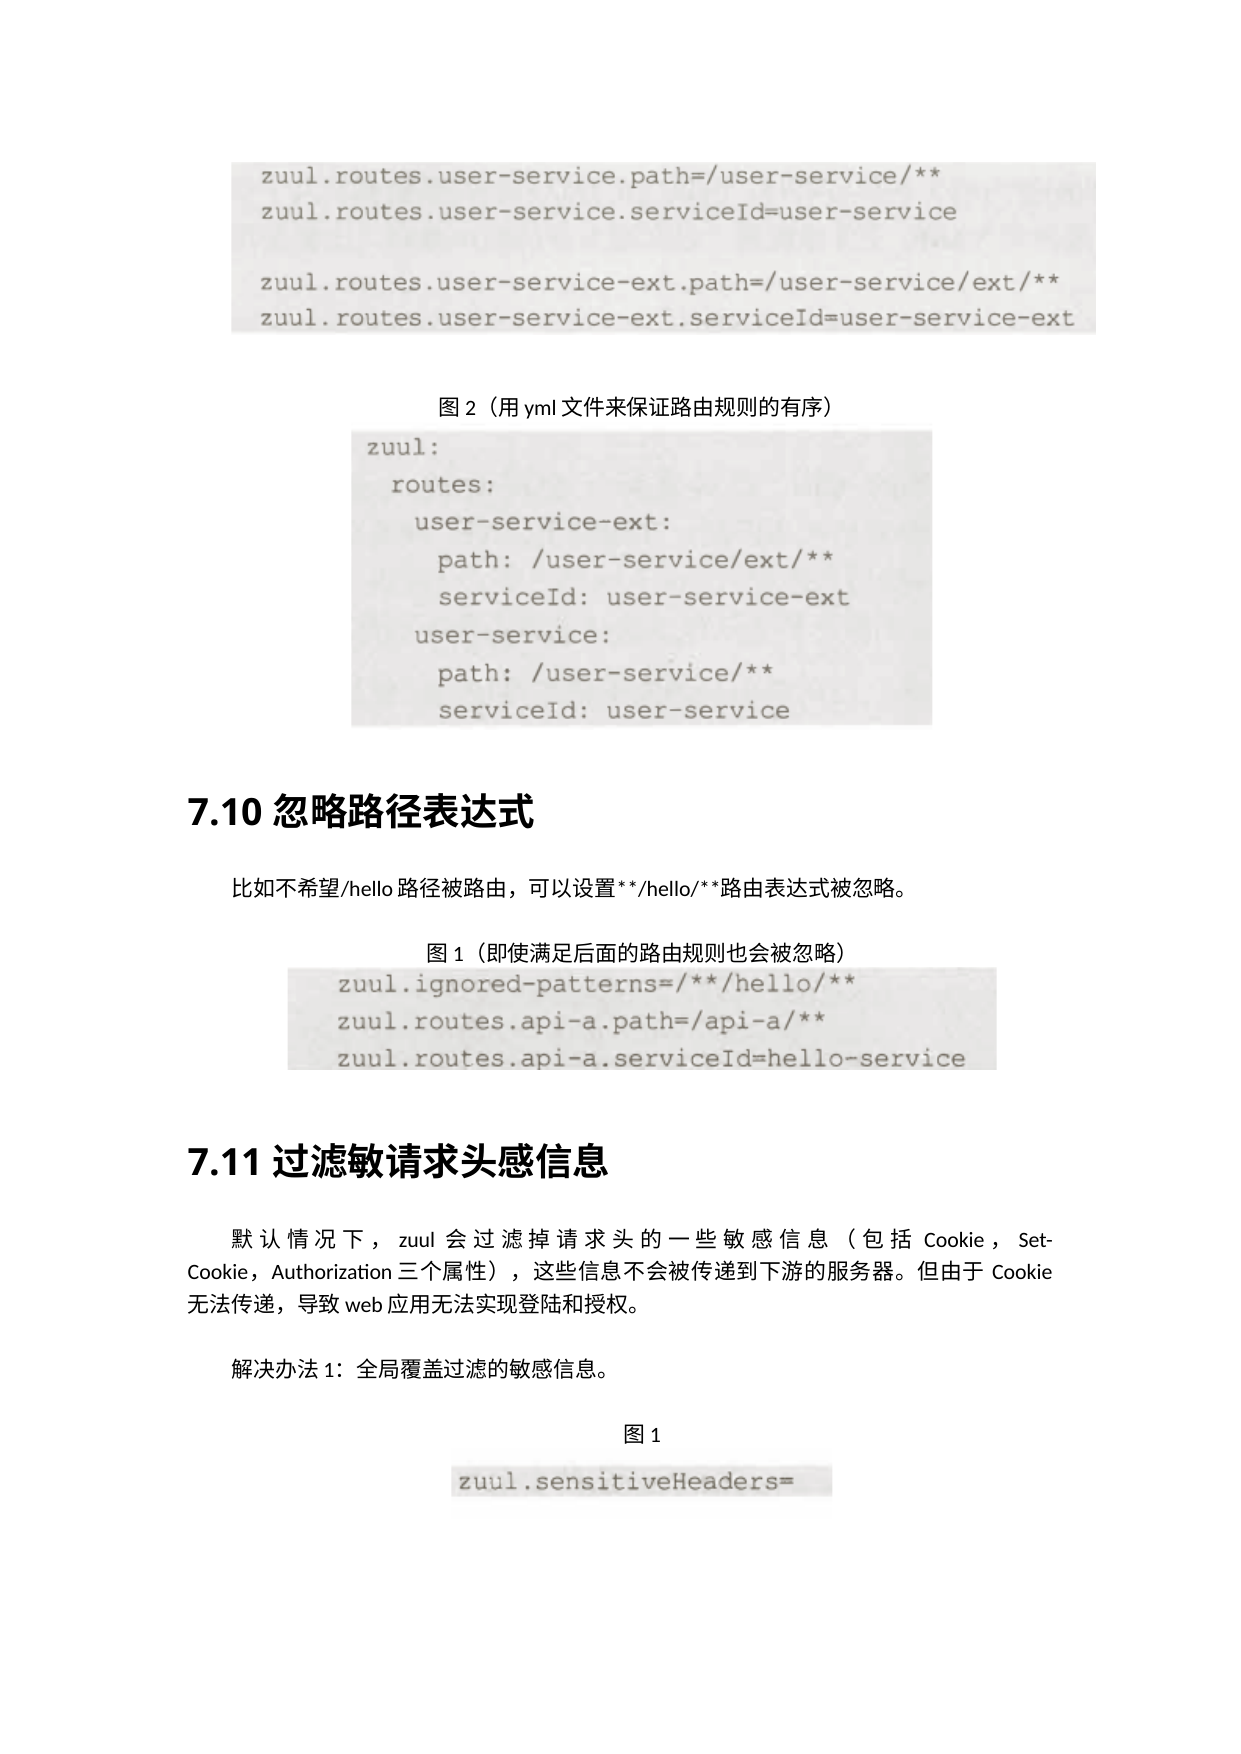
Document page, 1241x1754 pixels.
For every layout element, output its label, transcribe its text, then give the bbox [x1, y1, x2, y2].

picture [287, 967, 997, 1070]
text 解决办法1：全局覆盖过滤的敏感信息。 [187, 1351, 1053, 1384]
subtitle 7.10 忽略路径表达式 [187, 776, 1053, 841]
text 比如不希望/hello路径被路由，可以设置**/hello/**路由表达式被忽略。 [187, 870, 1053, 903]
text 图1 [187, 1416, 1053, 1449]
text 默认情况下，zuul会过滤掉请求头的一些敏感信息（包括Cookie，Set-Cookie，Authorization三个属性），这些信息不会被传递到下游的服务器。但由于Cookie无法传递，导致web应用无法实现登陆和授权。 [187, 1221, 1053, 1319]
text 图1（即使满足后面的路由规则也会被忽略） [187, 935, 1053, 968]
picture [451, 1448, 833, 1519]
text 图2（用yml文件来保证路由规则的有序） [187, 389, 1053, 422]
subtitle 7.11 过滤敏请求头感信息 [187, 1127, 1053, 1192]
picture [351, 422, 933, 730]
picture [231, 162, 1096, 335]
